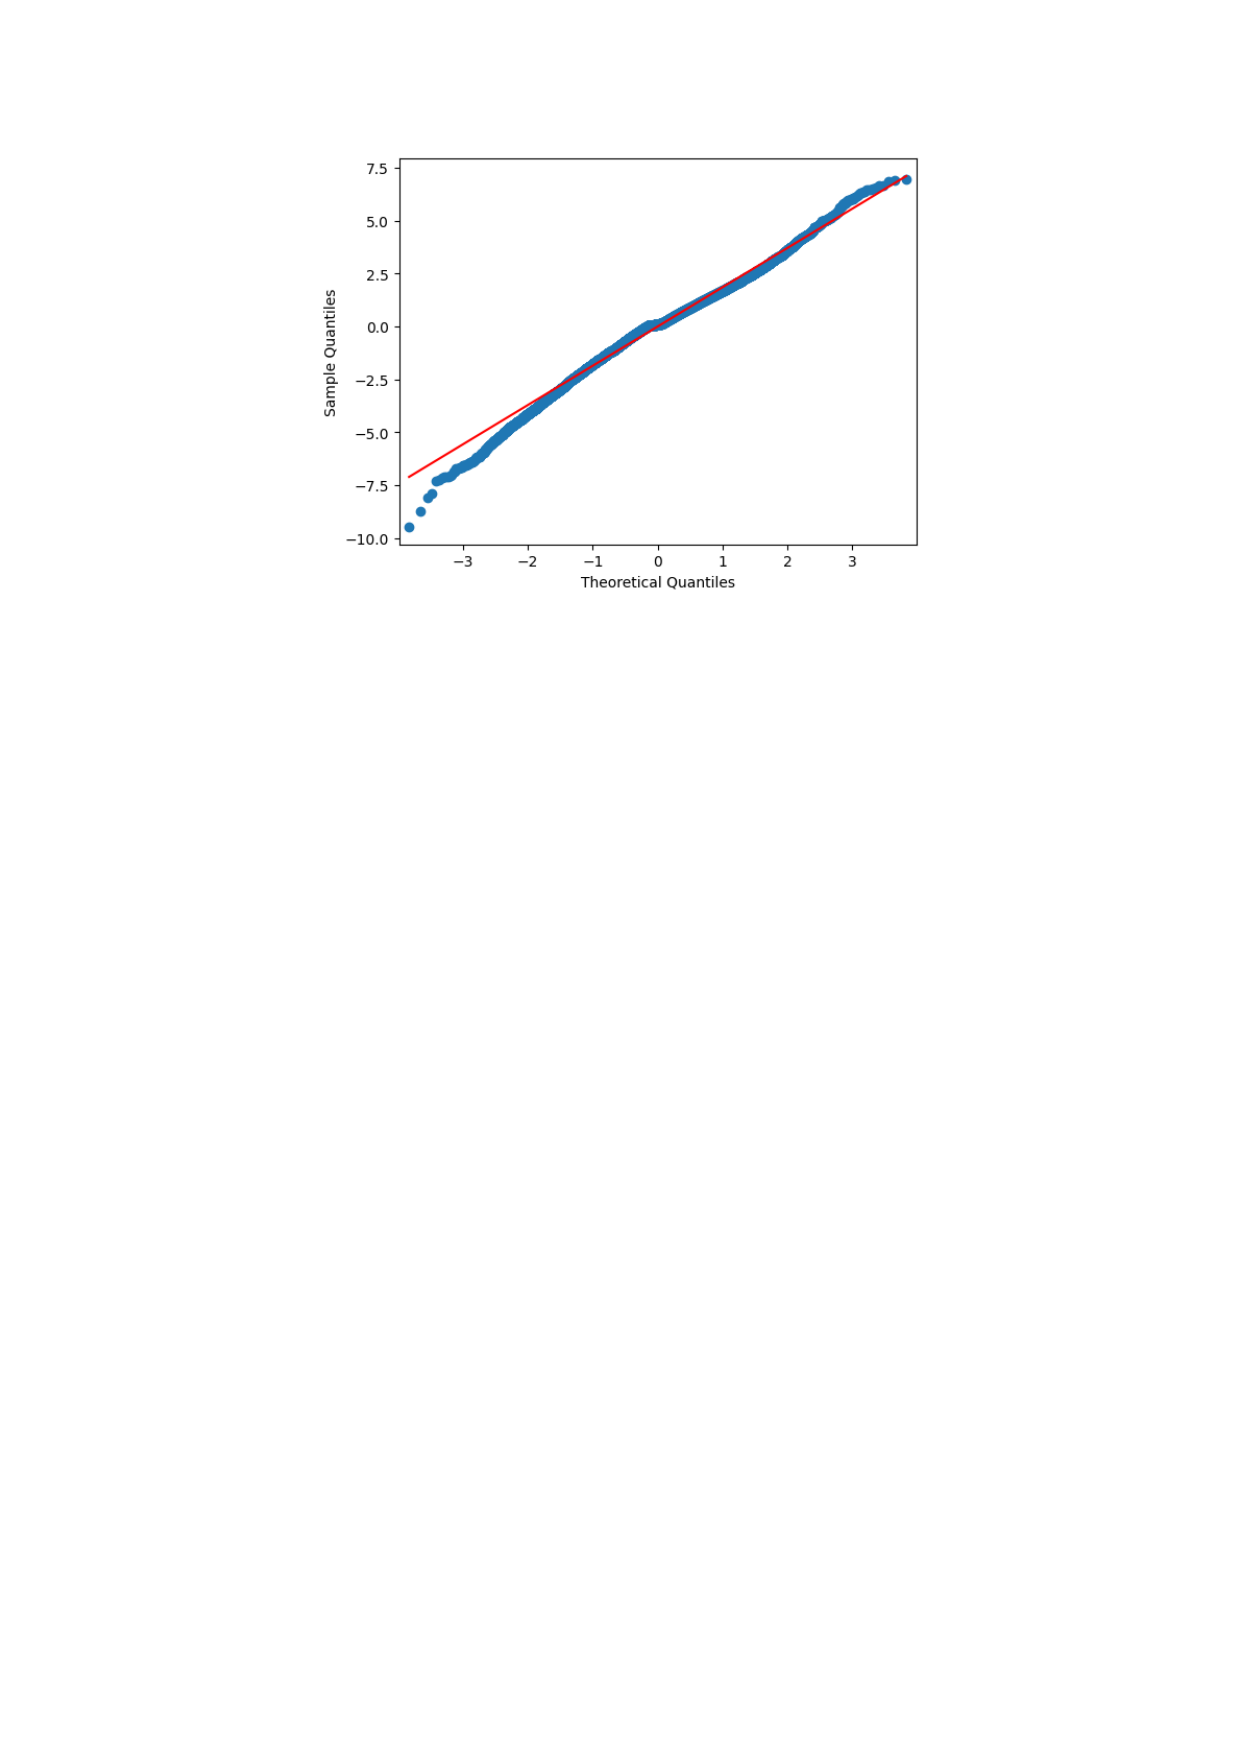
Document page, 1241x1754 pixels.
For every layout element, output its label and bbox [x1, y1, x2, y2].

picture [314, 150, 926, 600]
